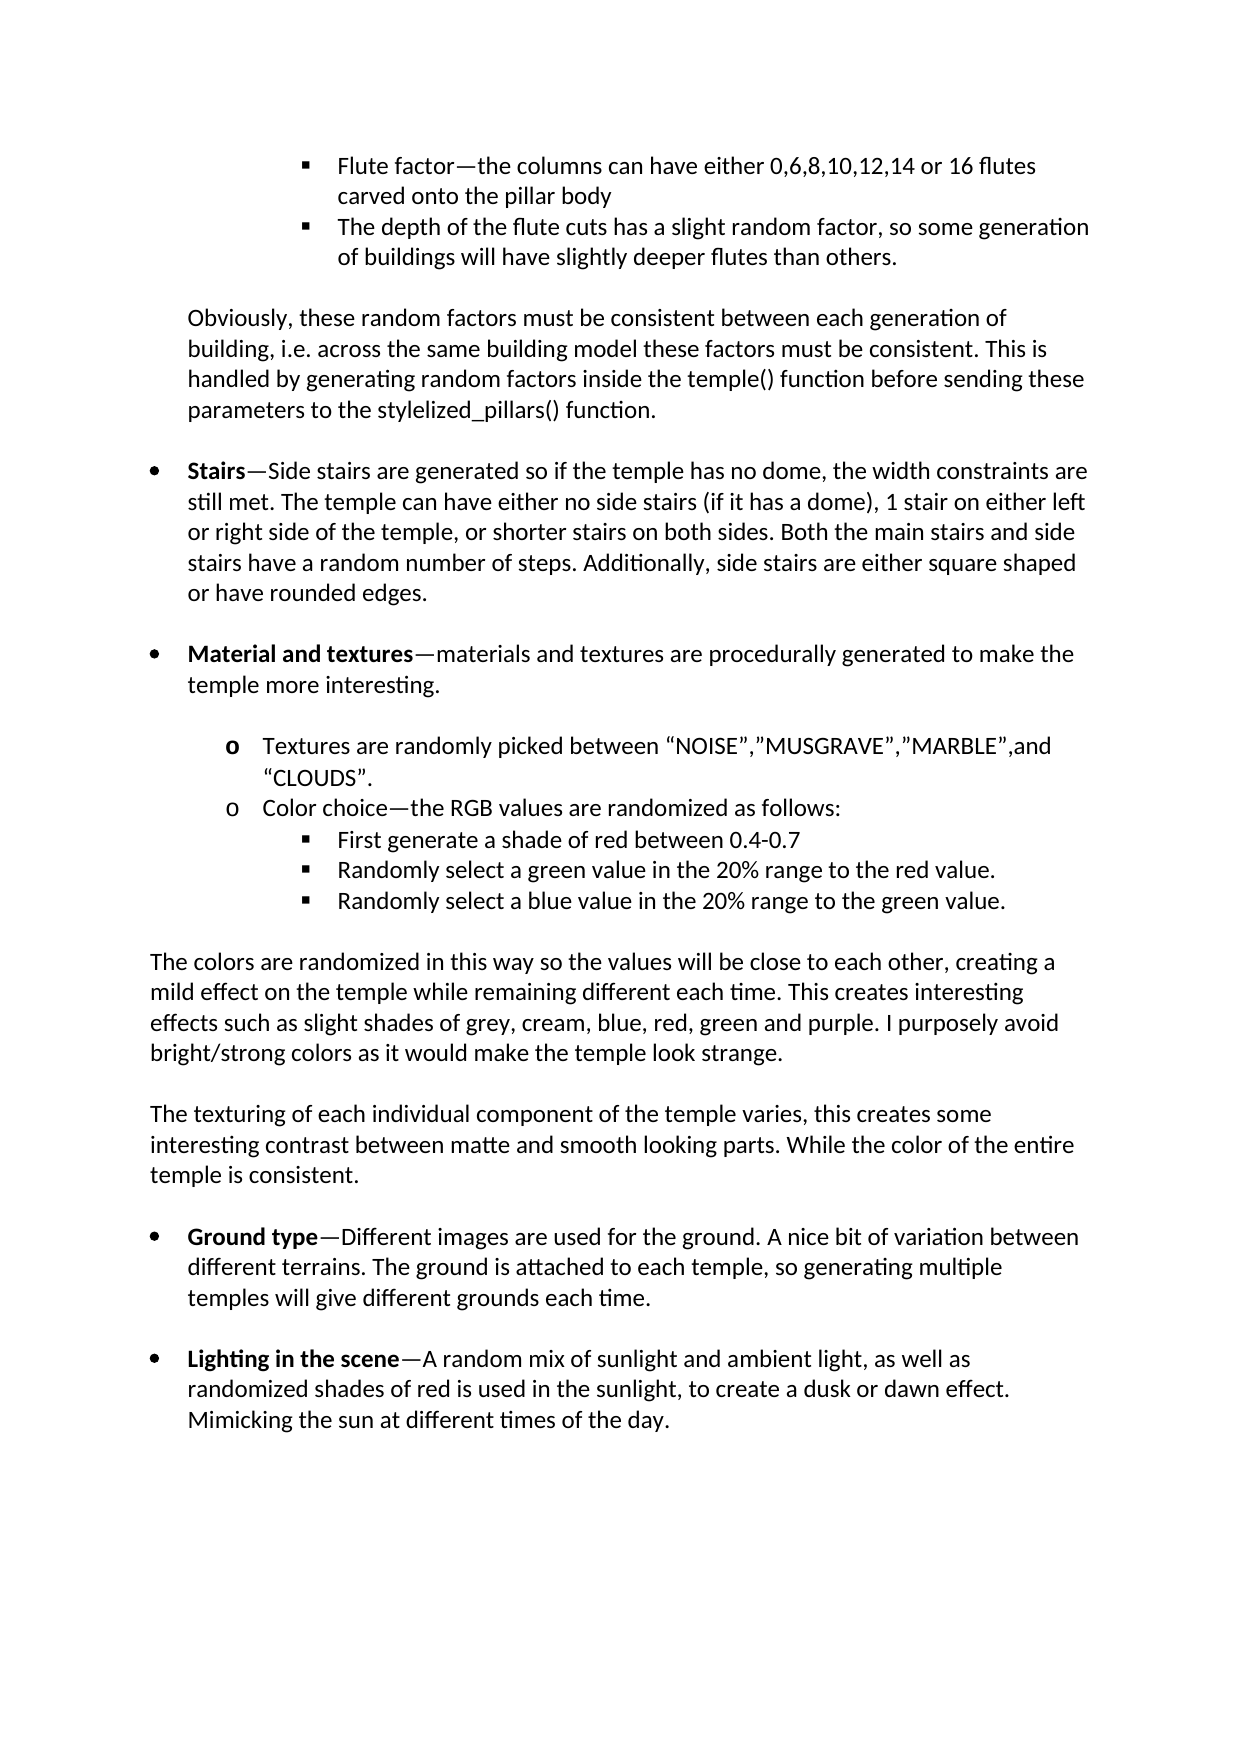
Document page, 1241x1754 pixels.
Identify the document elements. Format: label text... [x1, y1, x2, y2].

text The colors are randomized in this way so the values will be close to each other, creating a mild effect on the temple while remaining different each time. This creates interesting effects such as slight shades of grey, cream, blue, red, green and purple. I purposely avoid bright/strong colors as it would make the temple look strange. [150, 946, 1090, 1068]
list Ground type—Different images are used for the ground. A nice bit of variation between different terrains. The ground is attached to each temple, so generating multiple temples will give different grounds each time. [150, 1221, 1090, 1312]
list First generate a shade of red between 0.4-0.7 [300, 824, 1090, 854]
list The depth of the flute cuts has a slight random factor, so some generation of buildings will have slightly deeper flutes than others. [300, 211, 1090, 272]
list Color choice—the RGB values are randomized as follows: [225, 792, 1090, 824]
list Flute factor—the columns can have either 0,6,8,10,12,14 or 16 flutes carved onto the pillar body [300, 150, 1090, 211]
list Textures are randomly picked between “NOISE”,”MUSGRAVE”,”MARBLE”,and “CLOUDS”. [225, 730, 1090, 792]
list Randomly select a green value in the 20% range to the red value. [300, 854, 1090, 885]
list Material and textures—materials and textures are procedurally generated to make the temple more interesting. [150, 638, 1090, 699]
list Stairs—Side stairs are generated so if the temple has no dome, the width constraints are still met. The temple can have either no side stairs (if it has a dome), 1 stair on either left or right side of the temple, or shorter stairs on both sides. Both the main stairs and side stairs have a random number of steps. Additionally, side stairs are either square shaped or have rounded edges. [150, 455, 1090, 608]
text The texturing of each individual component of the temple varies, this creates some interesting contrast between matte and smooth looking parts. While the color of the entire temple is consistent. [150, 1099, 1090, 1190]
text Obviously, these random factors must be consistent between each generation of building, i.e. across the same building model these factors must be consistent. This is handled by generating random factors inside the temple() function before sending these parameters to the stylelized_pillars() function. [187, 303, 1090, 425]
list Lighting in the scene—A random mix of sunlight and ambient light, as well as randomized shades of red is used in the sunlight, to create a dusk or dawn effect. Mimicking the sun at different times of the day. [150, 1343, 1090, 1434]
list Randomly select a blue value in the 20% range to the green value. [300, 885, 1090, 916]
